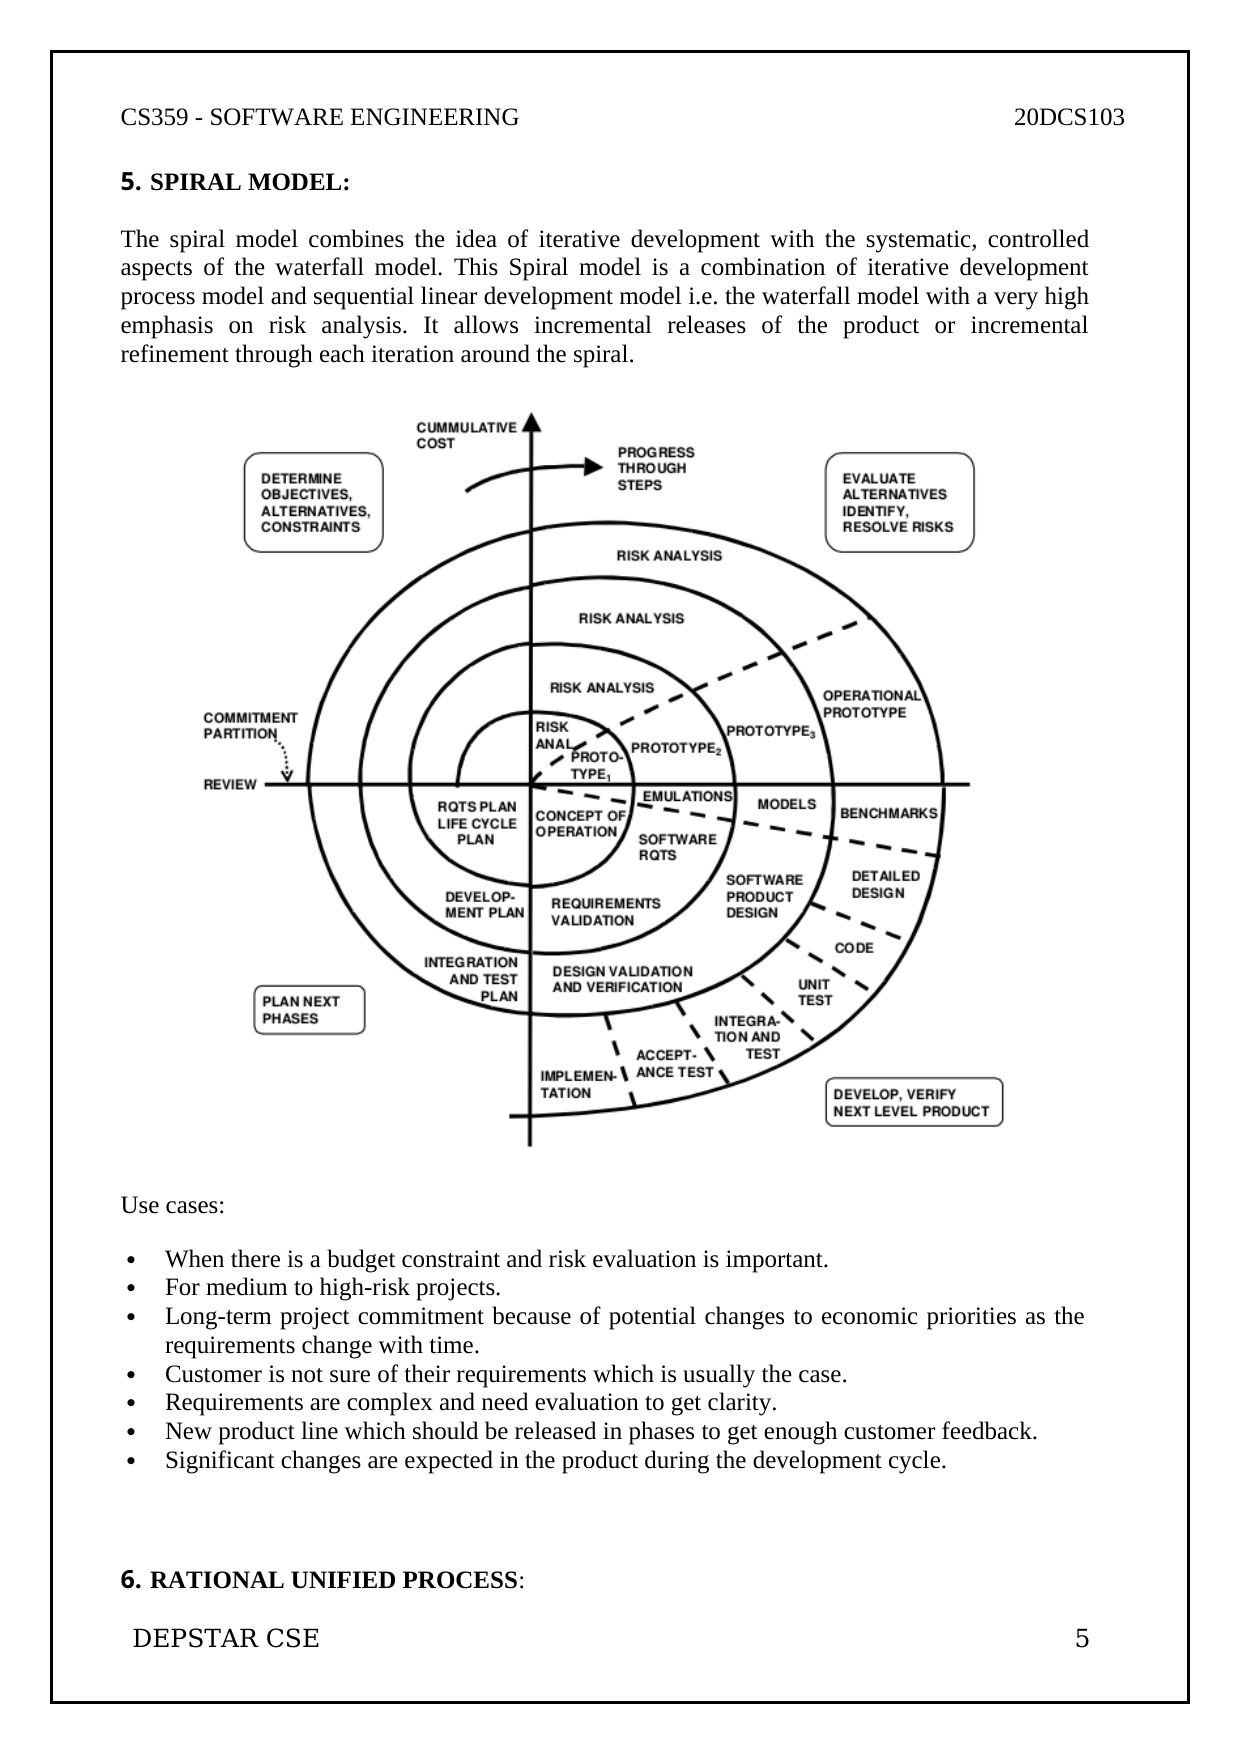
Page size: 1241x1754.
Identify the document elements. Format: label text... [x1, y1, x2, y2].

list Use cases: [120, 1190, 1090, 1218]
list RATIONAL UNIFIED PROCESS: [120, 1562, 1090, 1596]
list When there is a budget constraint and risk evaluation is important. [127, 1244, 1085, 1272]
picture [120, 396, 1061, 1153]
text The spiral model combines the idea of iterative development with the systematic, controlled aspects of the waterfall model. This Spiral model is a combination of iterative development process model and sequential linear development model i.e. the waterfall model with a very high emphasis on risk analysis. It allows incremental releases of the product or incremental refinement through each iteration around the spiral. [120, 224, 1090, 367]
list Long-term project commitment because of potential changes to economic priorities as the requirements change with time. [127, 1301, 1085, 1359]
list Requirements are complex and need evaluation to get clarity. [127, 1387, 1085, 1416]
list New product line which should be released in phases to get enough customer feedback. [127, 1416, 1085, 1445]
list SPIRAL MODEL: [120, 164, 1090, 198]
list For medium to high-risk projects. [127, 1272, 1085, 1301]
list Significant changes are expected in the product during the development cycle. [127, 1445, 1085, 1474]
list Customer is not sure of their requirements which is usually the case. [127, 1359, 1085, 1387]
